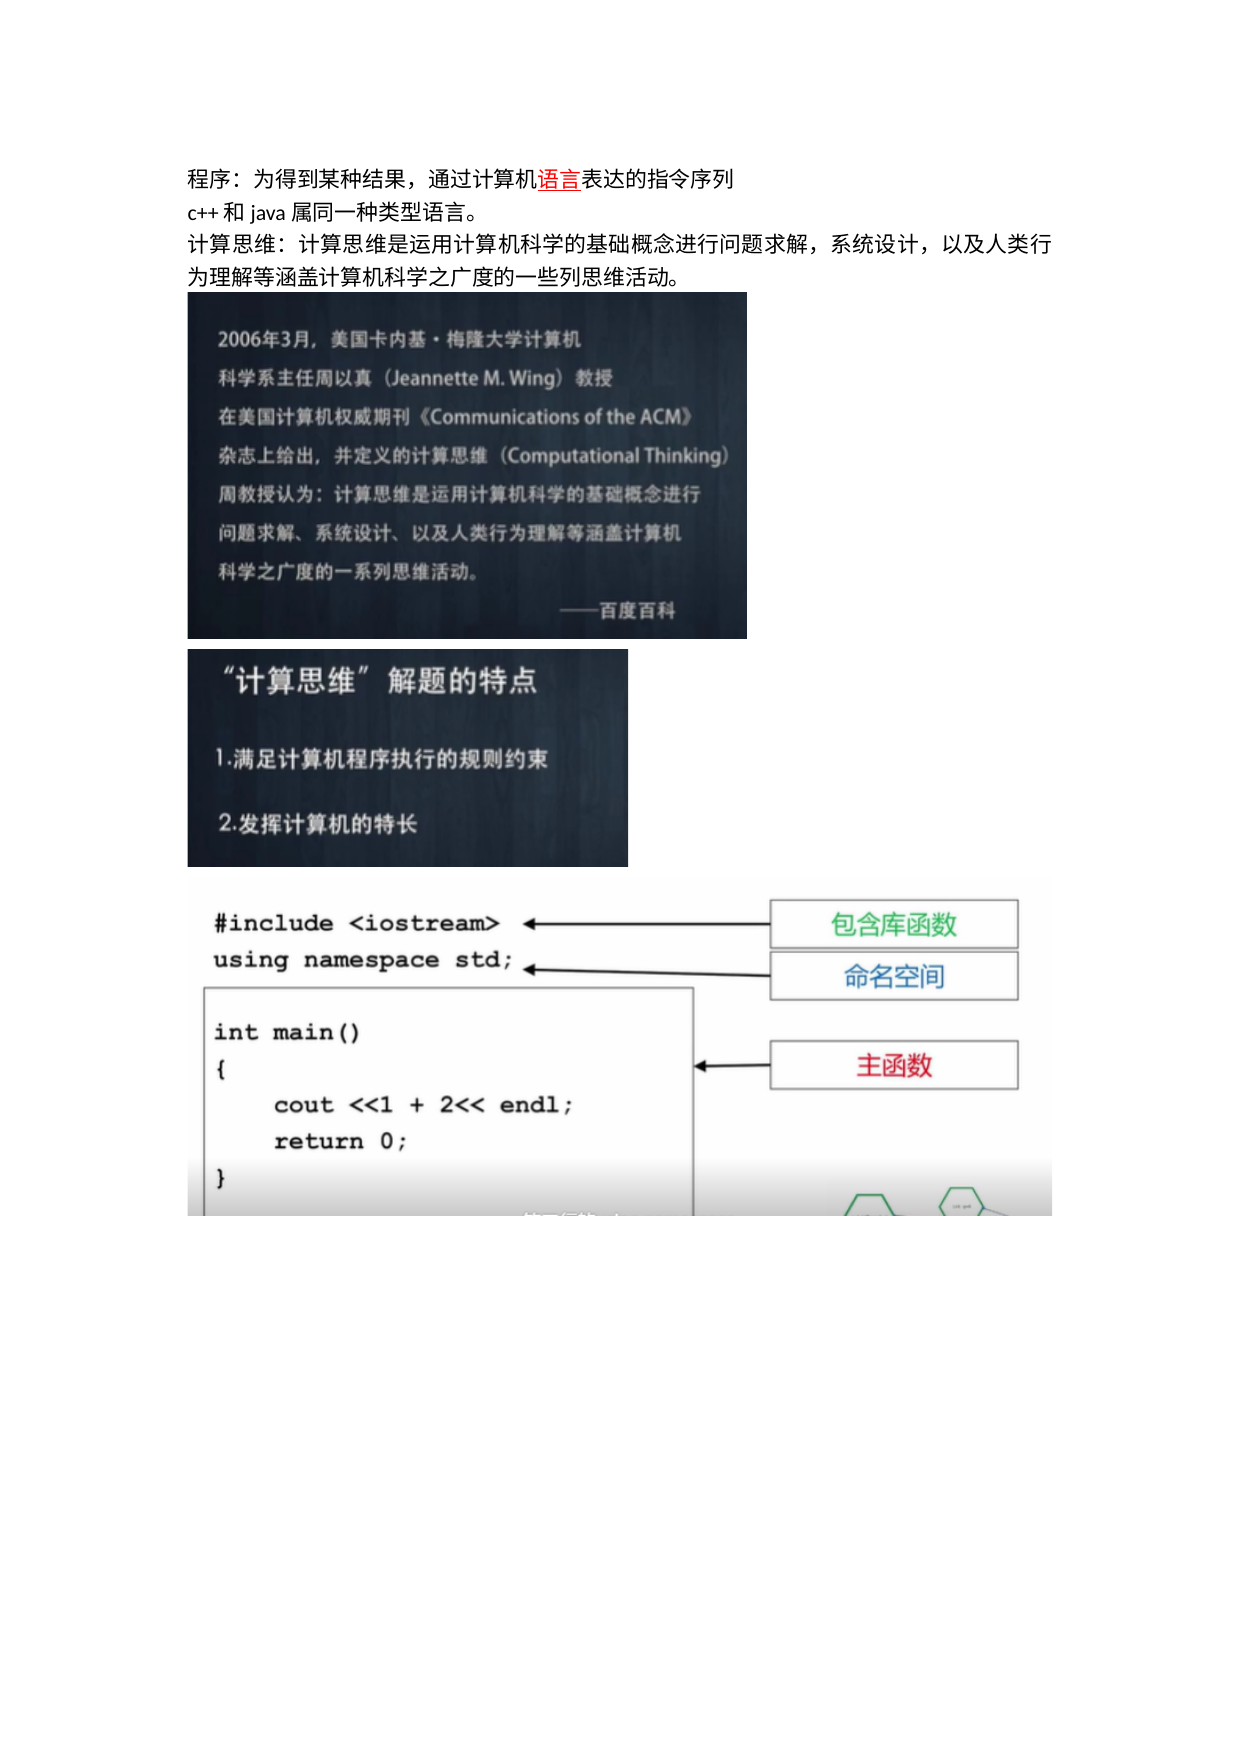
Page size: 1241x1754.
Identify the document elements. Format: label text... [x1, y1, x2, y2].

text c++ 和 java 属同一种类型语言。 [187, 194, 1053, 227]
text 程序：为得到某种结果，通过计算机语言表达的指令序列 [187, 162, 1053, 194]
picture [187, 292, 747, 639]
picture [187, 649, 629, 867]
picture [187, 877, 1053, 1216]
text 计算思维：计算思维是运用计算机科学的基础概念进行问题求解，系统设计，以及人类行为理解等涵盖计算机科学之广度的一些列思维活动。 [187, 227, 1053, 292]
